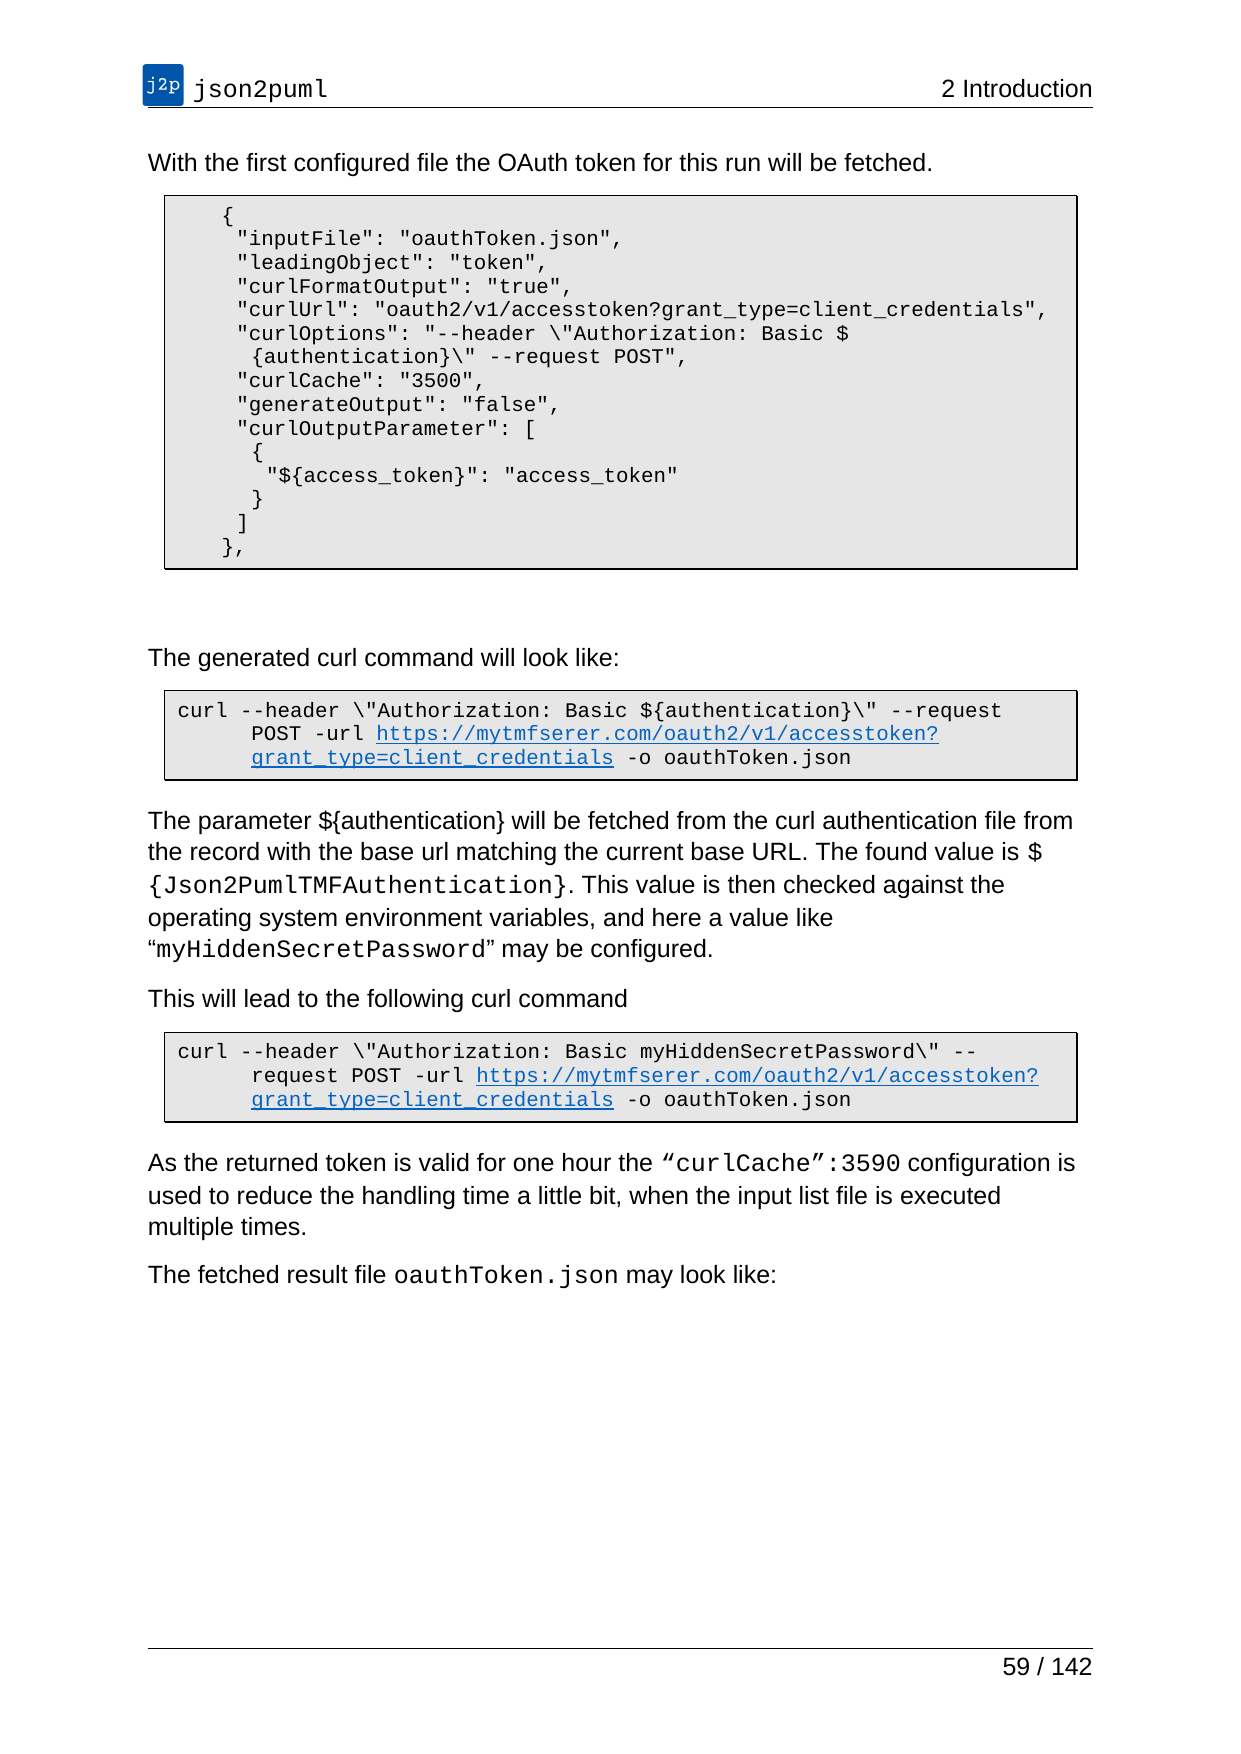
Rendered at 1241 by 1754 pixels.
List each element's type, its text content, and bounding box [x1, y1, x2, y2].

text "curlFormatOutput": "true", [165, 266, 1076, 290]
text "curlOutputParameter": [ [165, 408, 1076, 432]
text } [165, 479, 1076, 503]
text "inputFile": "oauthToken.json", [165, 219, 1076, 243]
text "curlOptions": "--header \"Authorization: Basic ${authentication}\" --request POST", [165, 313, 1076, 361]
text The parameter ${authentication} will be fetched from the curl authentication file from the record with the base url matching the current base URL. The found value is ${Json2PumlTMFAuthentication}. This value is then checked against the operating system environment variables, and here a value like “myHiddenSecretPassword” may be configured. [148, 806, 1093, 965]
text curl --header \"Authorization: Basic myHiddenSecretPassword\" --request POST -url https://mytmfserer.com/oauth2/v1/accesstoken?grant_type=client_credentials -o oauthToken.json [165, 1033, 1076, 1121]
text }, [165, 526, 1076, 568]
text ] [165, 503, 1076, 526]
text { [165, 432, 1076, 455]
text With the first configured file the OAuth token for this run will be fetched. [148, 148, 1093, 176]
text "leadingObject": "token", [165, 243, 1076, 266]
text As the returned token is valid for one hour the “curlCache”:3590 configuration is used to reduce the handling time a little bit, when the input list file is executed multiple times. [148, 1148, 1093, 1241]
text "${access_token}": "access_token" [165, 455, 1076, 479]
text { [165, 196, 1076, 219]
text This will lead to the following curl command [148, 984, 1093, 1013]
text The fetched result file oauthToken.json may look like: [148, 1260, 1093, 1291]
text curl --header \"Authorization: Basic ${authentication}\" --request POST -url https://mytmfserer.com/oauth2/v1/accesstoken?grant_type=client_credentials -o oauthToken.json [165, 691, 1076, 779]
picture [142, 64, 184, 106]
text "generateOutput": "false", [165, 384, 1076, 408]
text "curlCache": "3500", [165, 361, 1076, 384]
text The generated curl command will look like: [148, 642, 1093, 671]
text "curlUrl": "oauth2/v1/accesstoken?grant_type=client_credentials", [165, 290, 1076, 313]
